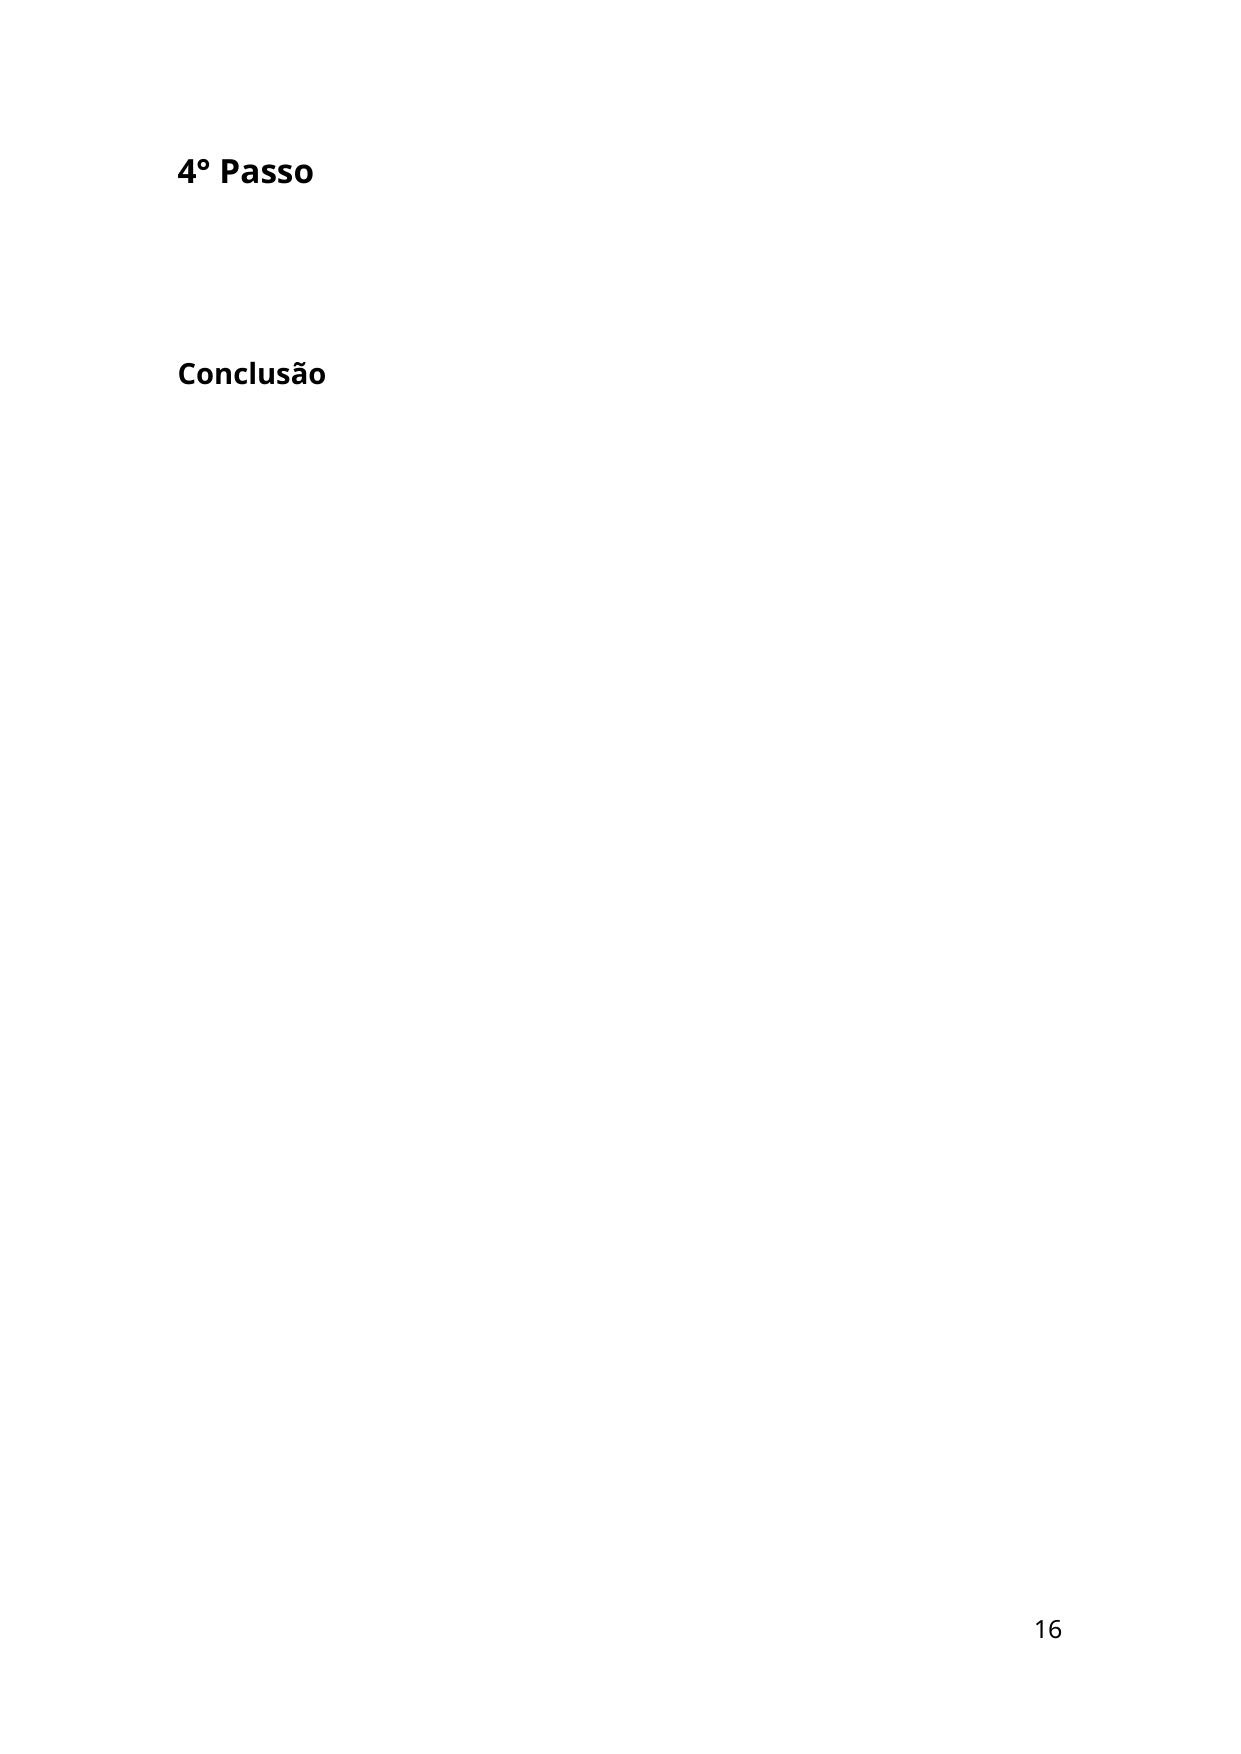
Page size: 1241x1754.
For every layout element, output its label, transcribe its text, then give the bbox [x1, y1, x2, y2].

subtitle Conclusão [177, 353, 1063, 393]
subtitle 4° Passo [177, 148, 1063, 193]
